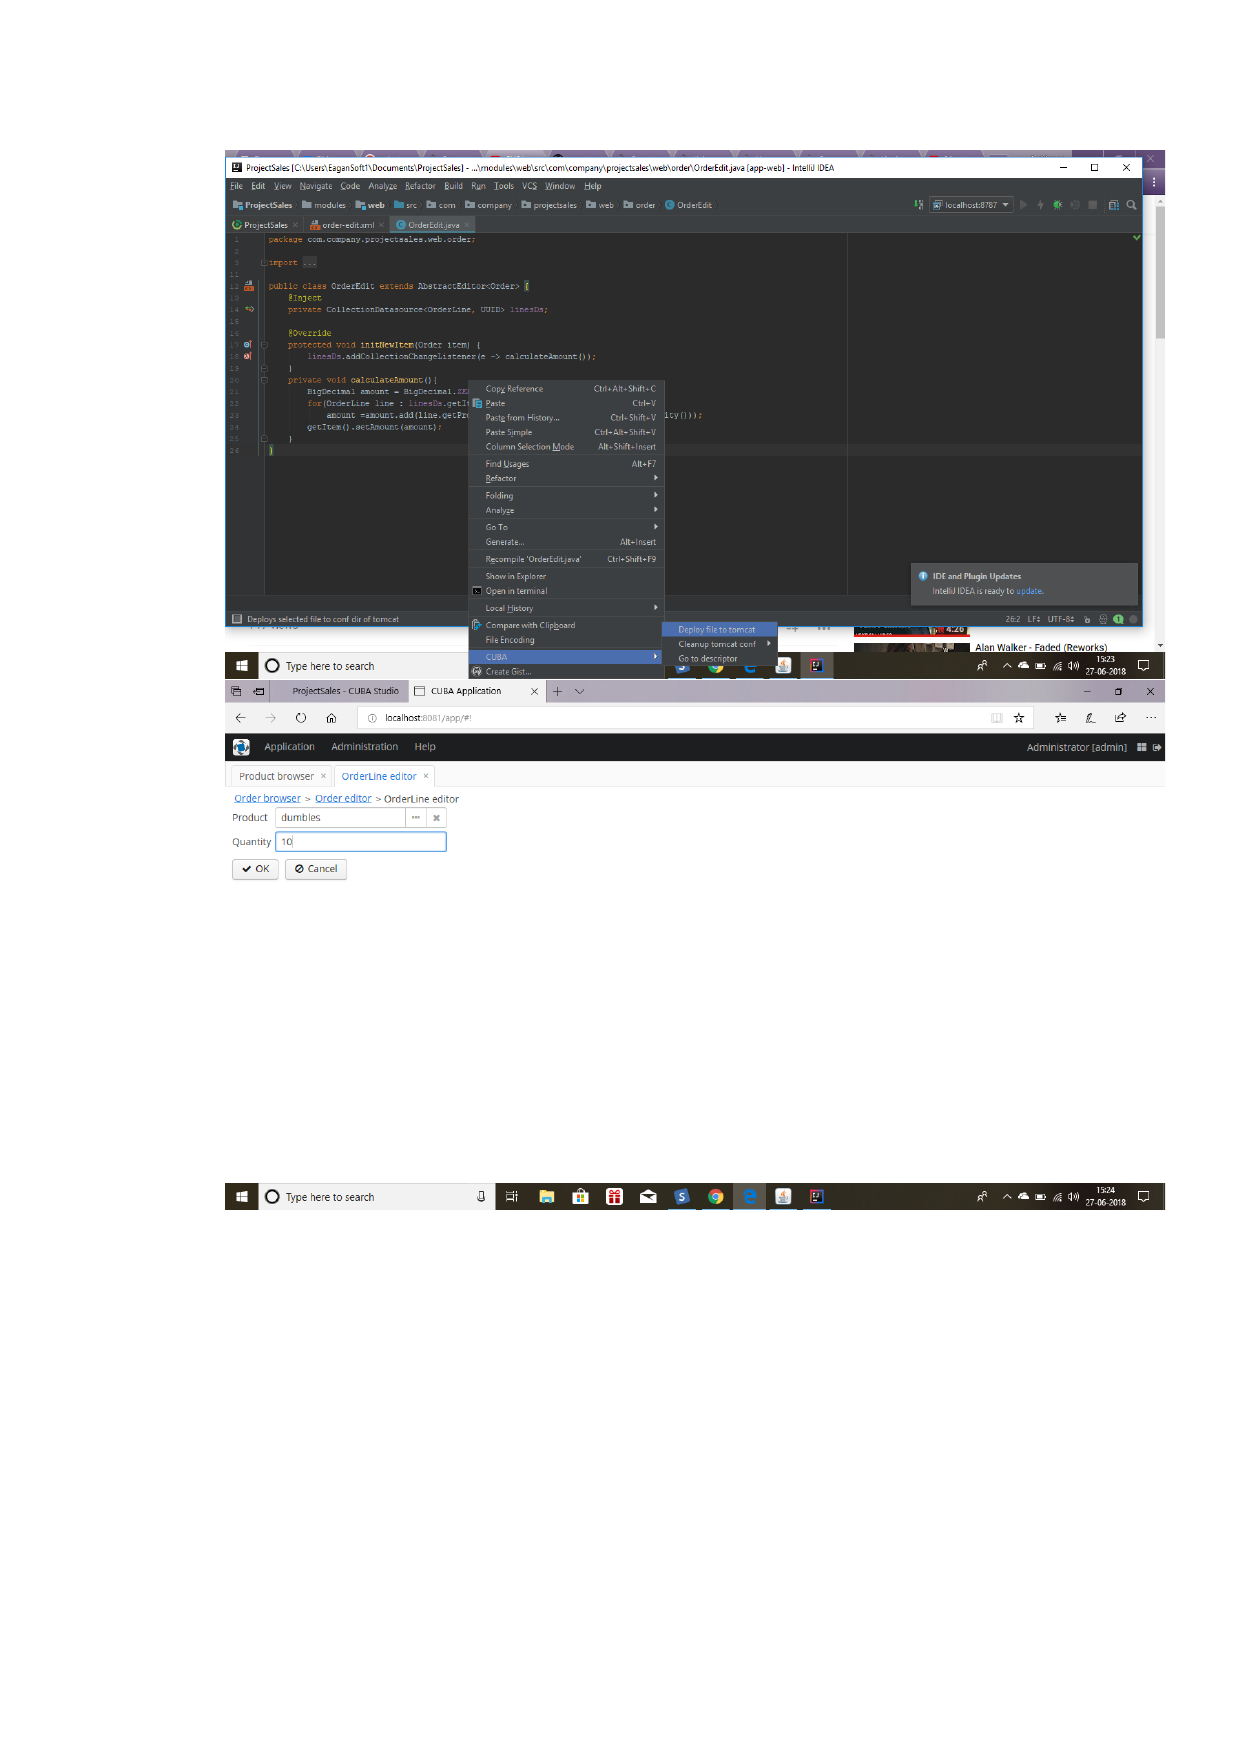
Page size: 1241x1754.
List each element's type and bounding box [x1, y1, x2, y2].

picture [225, 150, 1166, 679]
picture [225, 680, 1166, 1210]
